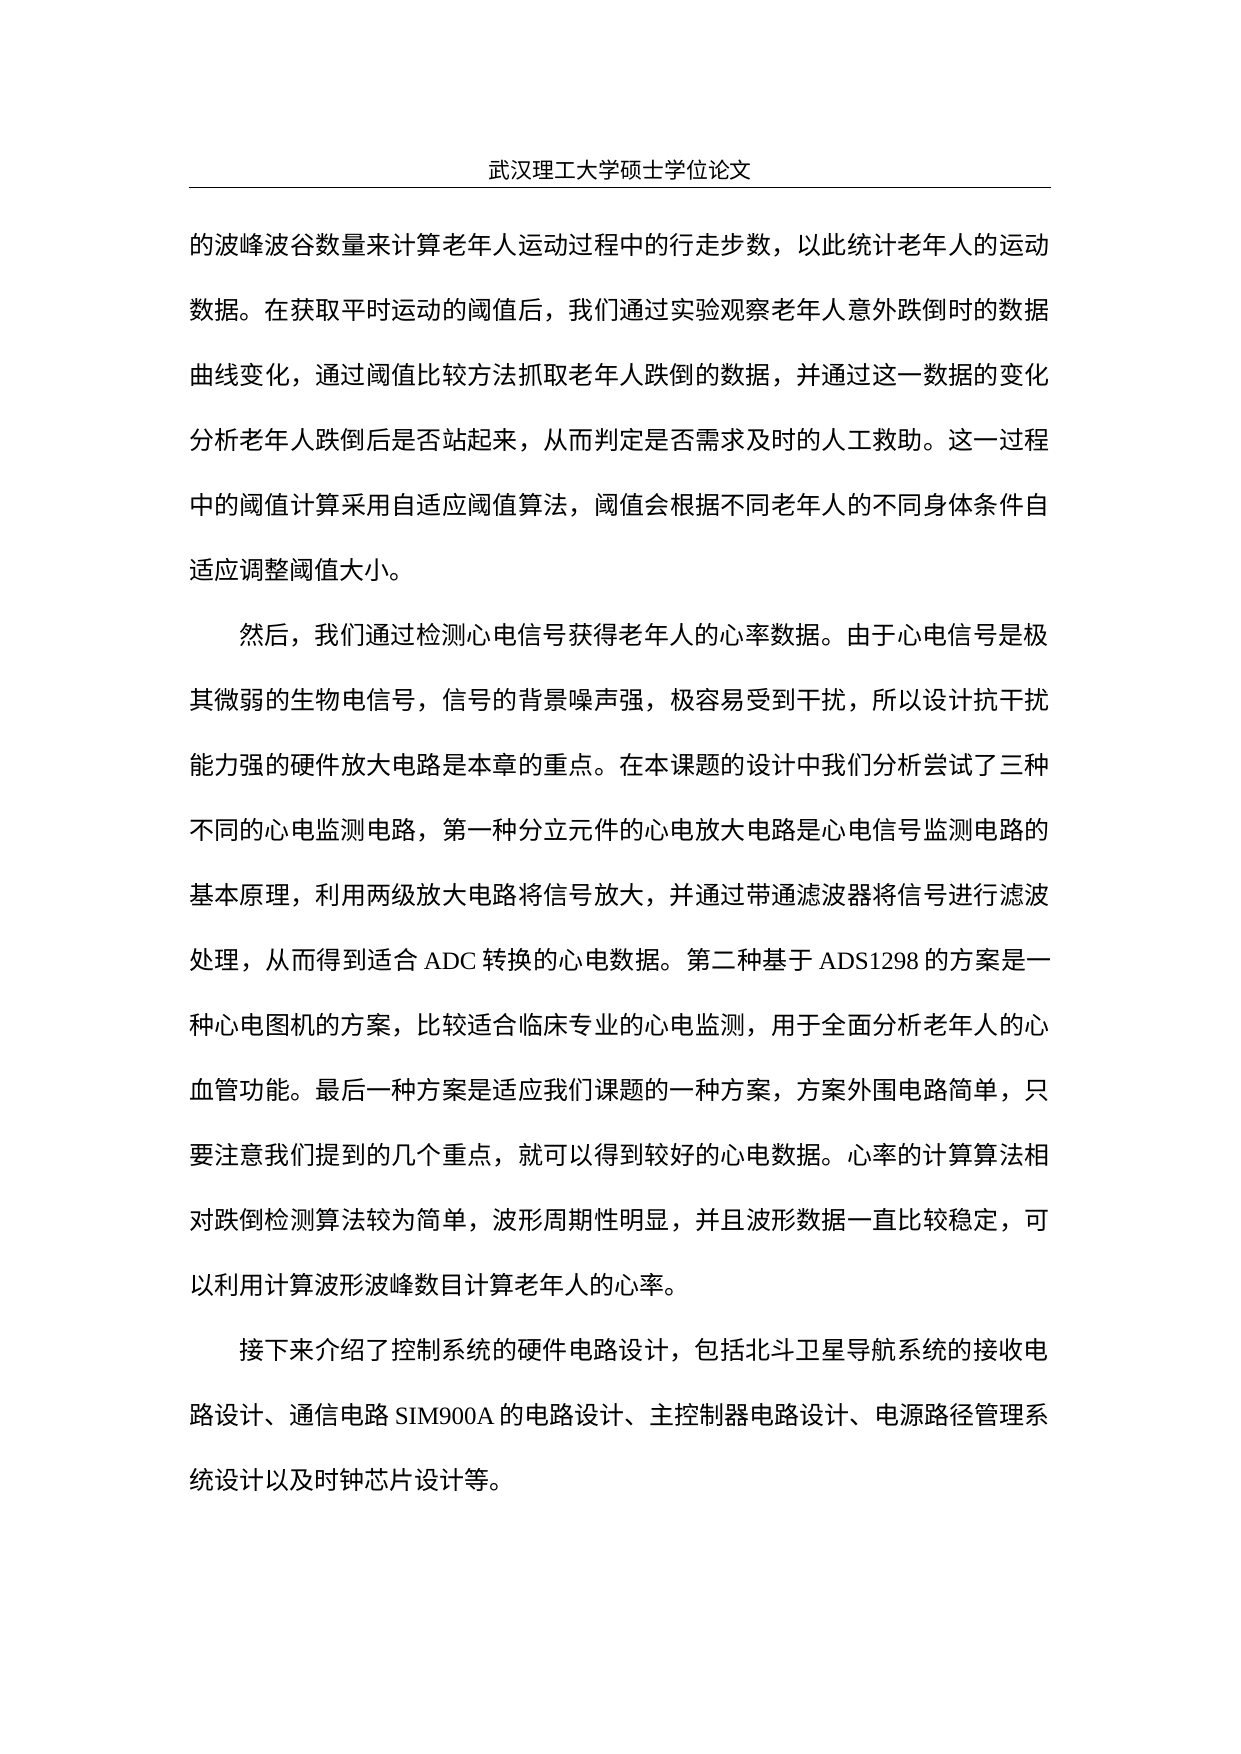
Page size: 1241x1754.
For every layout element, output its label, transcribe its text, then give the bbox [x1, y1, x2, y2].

text 然后，我们通过检测心电信号获得老年人的心率数据。由于心电信号是极其微弱的生物电信号，信号的背景噪声强，极容易受到干扰，所以设计抗干扰能力强的硬件放大电路是本章的重点。在本课题的设计中我们分析尝试了三种不同的心电监测电路，第一种分立元件的心电放大电路是心电信号监测电路的基本原理，利用两级放大电路将信号放大，并通过带通滤波器将信号进行滤波处理，从而得到适合ADC转换的心电数据。第二种基于ADS1298的方案是一种心电图机的方案，比较适合临床专业的心电监测，用于全面分析老年人的心血管功能。最后一种方案是适应我们课题的一种方案，方案外围电路简单，只要注意我们提到的几个重点，就可以得到较好的心电数据。心率的计算算法相对跌倒检测算法较为简单，波形周期性明显，并且波形数据一直比较稳定，可以利用计算波形波峰数目计算老年人的心率。 [189, 601, 1051, 1316]
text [189, 211, 1051, 601]
text 接下来介绍了控制系统的硬件电路设计，包括北斗卫星导航系统的接收电路设计、通信电路SIM900A的电路设计、主控制器电路设计、电源路径管理系统设计以及时钟芯片设计等。 [189, 1316, 1051, 1511]
